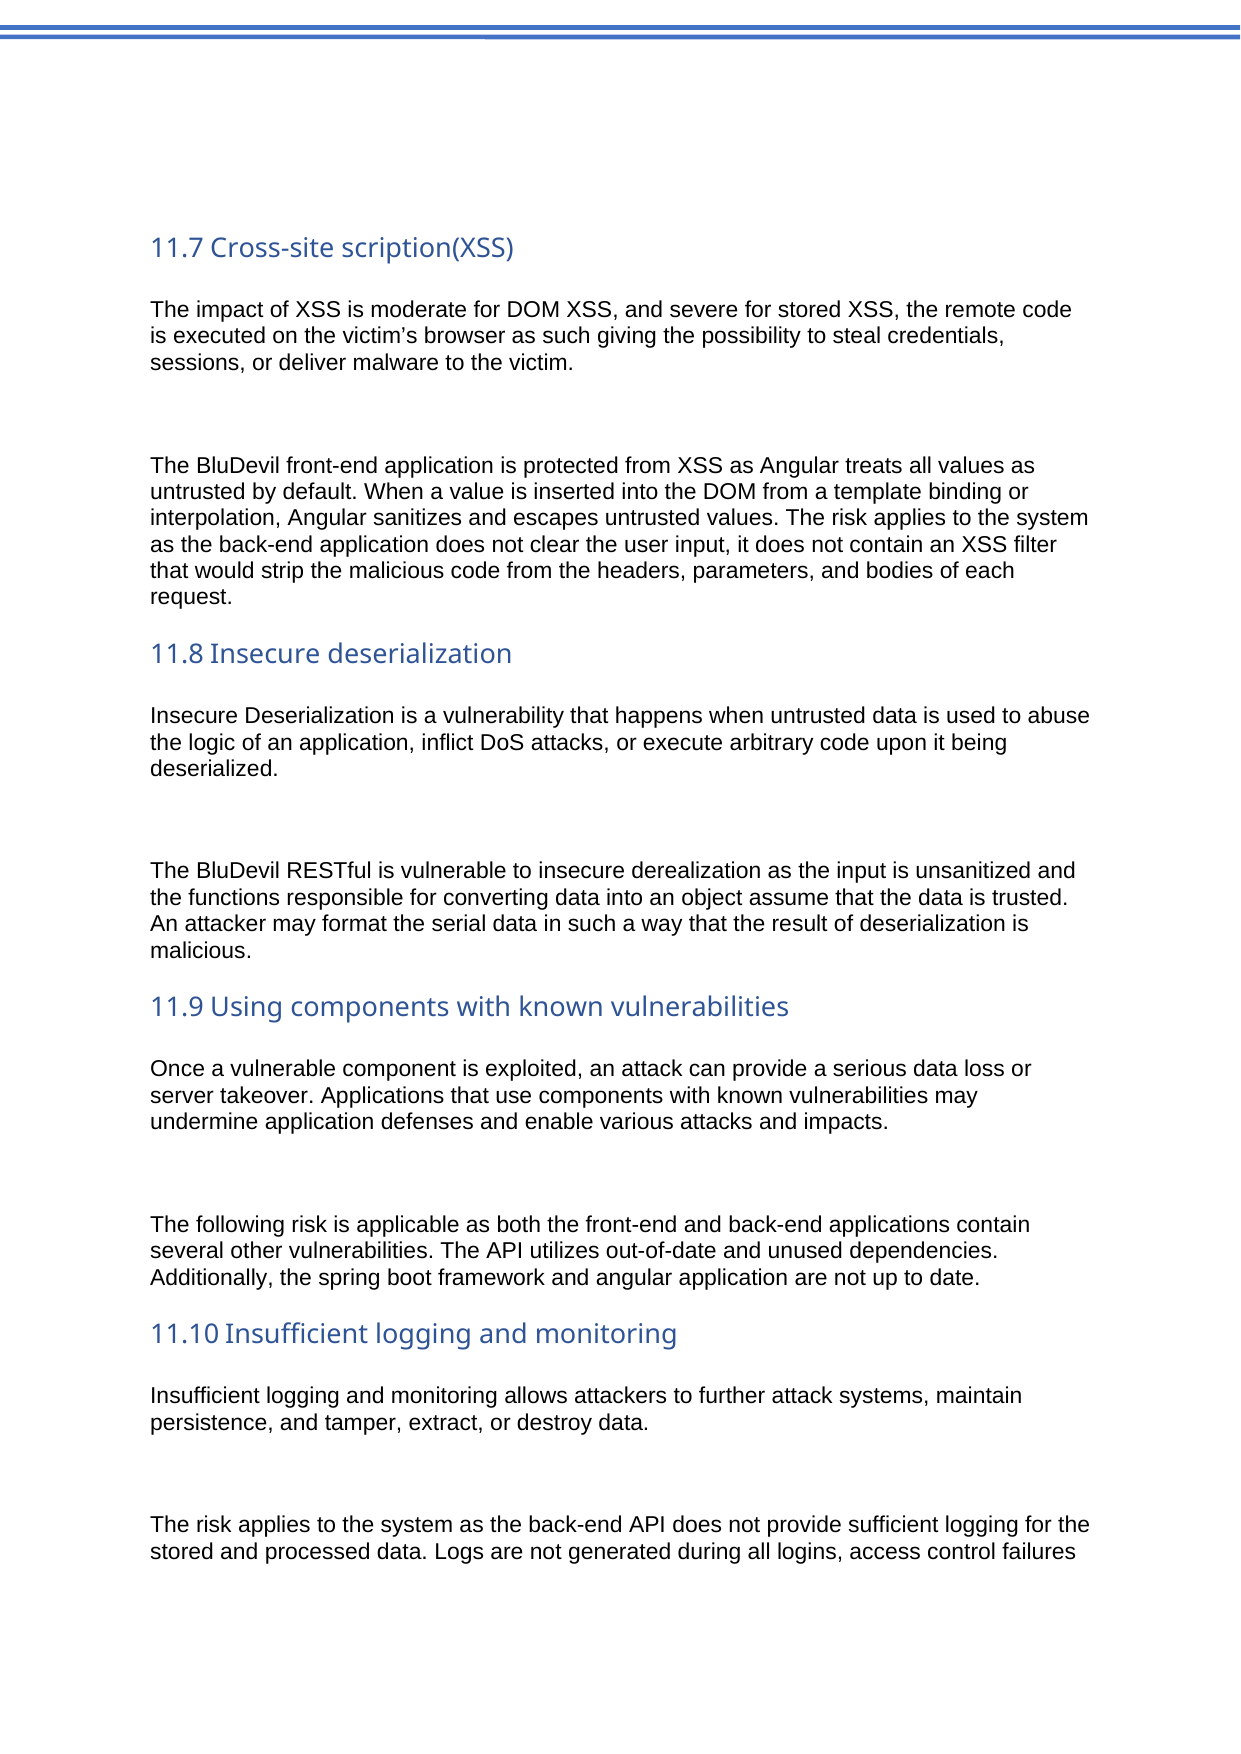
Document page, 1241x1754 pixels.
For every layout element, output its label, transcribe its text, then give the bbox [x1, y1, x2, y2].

subtitle Insufficient logging and monitoring [150, 1315, 1090, 1352]
text The BluDevil front-end application is protected from XSS as Angular treats all values as untrusted by default. When a value is inserted into the DOM from a template binding or interpolation, Angular sanitizes and escapes untrusted values. The risk applies to the system as the back-end application does not clear the user input, it does not contain an XSS filter that would strip the malicious code from the headers, parameters, and bodies of each request. [150, 452, 1090, 610]
subtitle Using components with known vulnerabilities [150, 988, 1090, 1025]
text Insufficient logging and monitoring allows attackers to further attack systems, maintain persistence, and tamper, extract, or destroy data. [150, 1382, 1090, 1435]
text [150, 1511, 1090, 1564]
text Insecure Deserialization is a vulnerability that happens when untrusted data is used to abuse the logic of an application, inflict DoS attacks, or execute arbitrary code upon it being deserialized. [150, 702, 1090, 781]
subtitle Cross-site scription(XSS) [150, 229, 1090, 266]
text The BluDevil RESTful is vulnerable to insecure derealization as the input is unsanitized and the functions responsible for converting data into an object assume that the data is trusted. An attacker may format the serial data in such a way that the result of deserialization is malicious. [150, 857, 1090, 963]
text The impact of XSS is moderate for DOM XSS, and severe for stored XSS, the remote code is executed on the victim’s browser as such giving the possibility to steal credentials, sessions, or deliver malware to the victim. [150, 296, 1090, 375]
subtitle Insecure deserialization [150, 635, 1090, 672]
text Once a vulnerable component is exploited, an attack can provide a serious data loss or server takeover. Applications that use components with known vulnerabilities may undermine application defenses and enable various attacks and impacts. [150, 1055, 1090, 1134]
text The following risk is applicable as both the front-end and back-end applications contain several other vulnerabilities. The API utilizes out-of-date and unused dependencies. Additionally, the spring boot framework and angular application are not up to date. [150, 1211, 1090, 1290]
